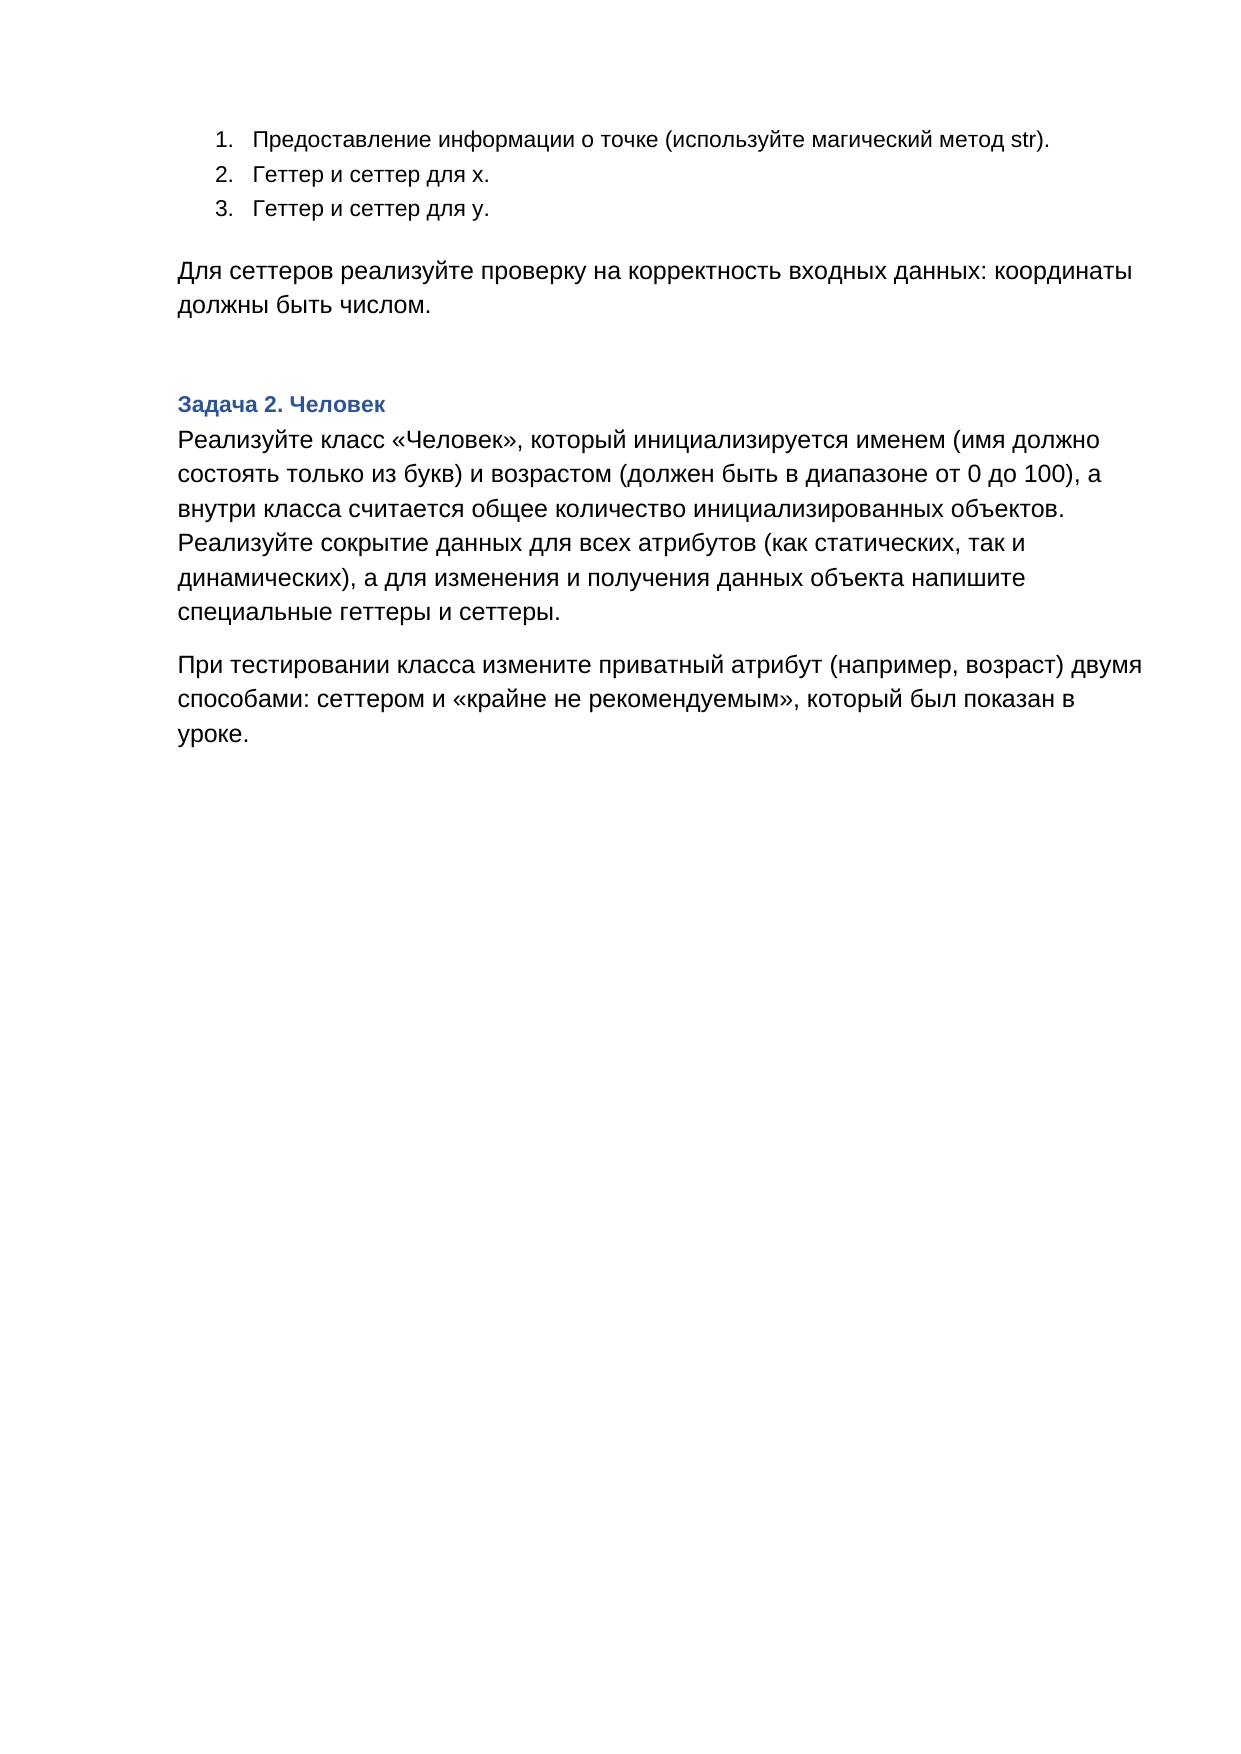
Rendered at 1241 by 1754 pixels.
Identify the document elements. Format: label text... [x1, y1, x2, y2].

text Для сеттеров реализуйте проверку на корректность входных данных: координаты должны быть числом. [177, 250, 1152, 319]
list Предоставление информации о точке (используйте магический метод str). [215, 118, 1152, 152]
text При тестировании класса измените приватный атрибут (например, возраст) двумя способами: сеттером и «крайне не рекомендуемым», который был показан в уроке. [177, 644, 1152, 748]
subtitle Задача 2. Человек [177, 391, 1152, 417]
list Геттер и сеттер для y. [215, 187, 1152, 221]
text Реализуйте класс «Человек», который инициализируется именем (имя должно состоять только из букв) и возрастом (должен быть в диапазоне от 0 до 100), а внутри класса считается общее количество инициализированных объектов. Реализуйте сокрытие данных для всех атрибутов (как статических, так и динамических), а для изменения и получения данных объекта напишите специальные геттеры и сеттеры. [177, 419, 1152, 626]
list Геттер и сеттер для x. [215, 152, 1152, 187]
